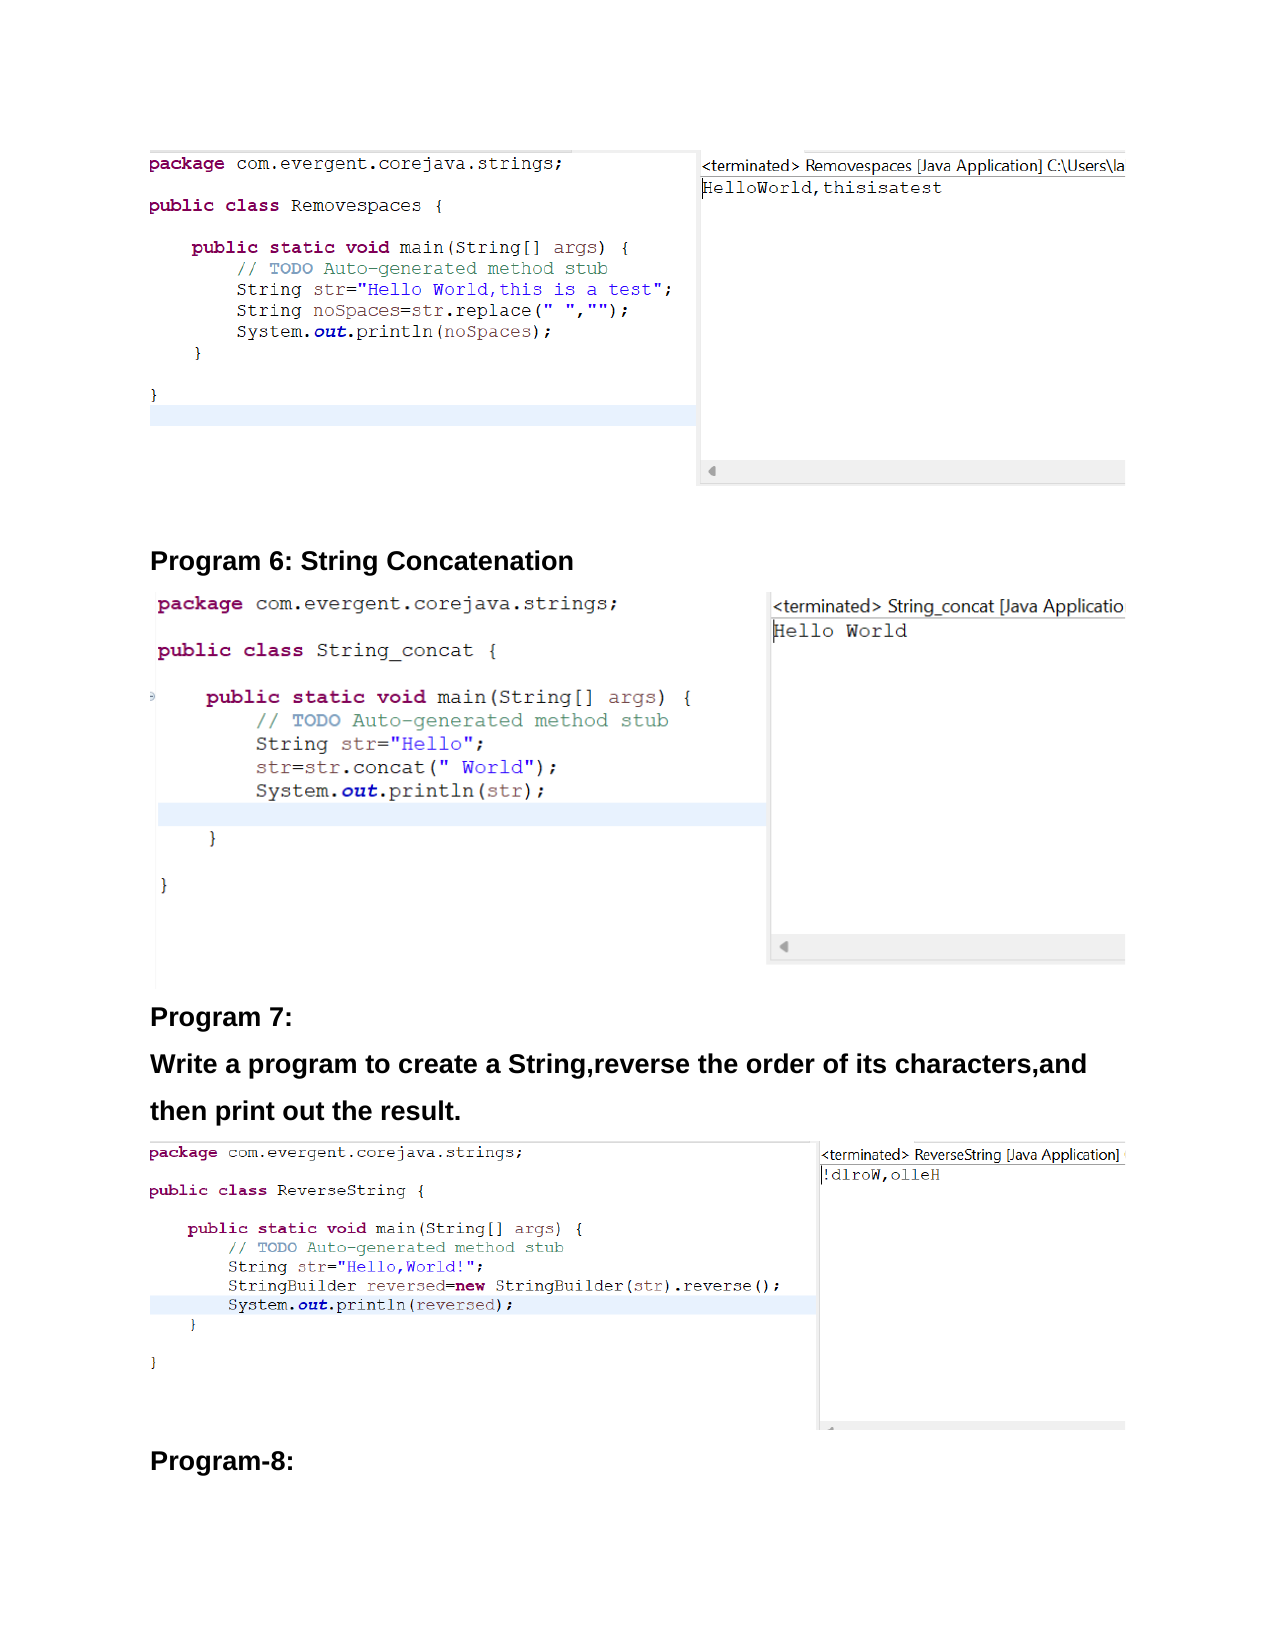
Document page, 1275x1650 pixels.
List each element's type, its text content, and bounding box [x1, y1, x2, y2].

picture [150, 1141, 1125, 1430]
text Write a program to create a String,reverse the order of its characters,and then print out the result. [150, 1048, 1125, 1126]
picture [150, 150, 1125, 486]
text Program 7: [150, 1001, 1125, 1032]
text Program 6: String Concatenation [150, 545, 1125, 577]
text Program-8: [150, 1430, 1125, 1476]
picture [150, 592, 1125, 989]
